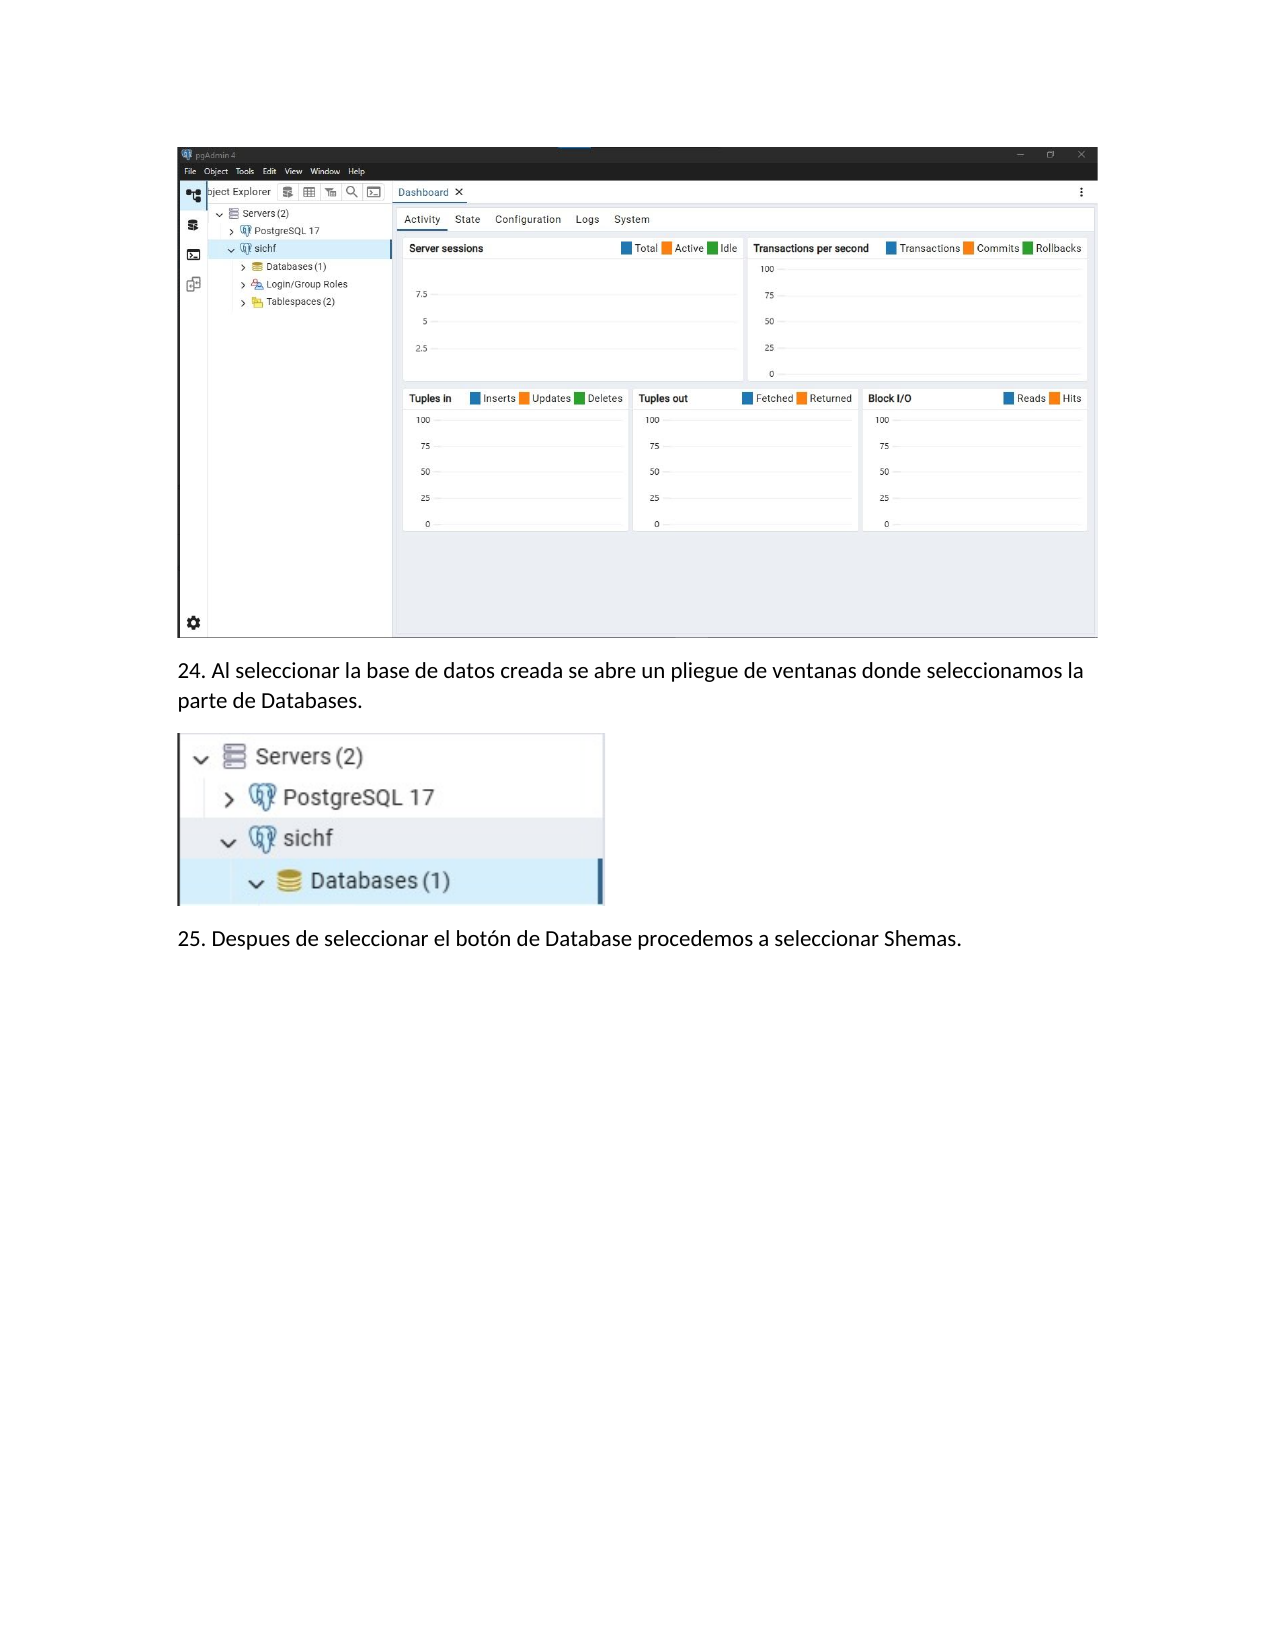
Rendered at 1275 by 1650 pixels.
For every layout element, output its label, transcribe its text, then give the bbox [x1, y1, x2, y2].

picture [177, 147, 1098, 638]
text 24. Al seleccionar la base de datos creada se abre un pliegue de ventanas donde seleccionamos la parte de Databases. [177, 656, 1098, 714]
text 25. Despues de seleccionar el botón de Database procedemos a seleccionar Shemas. [177, 924, 1098, 952]
picture [177, 733, 606, 906]
